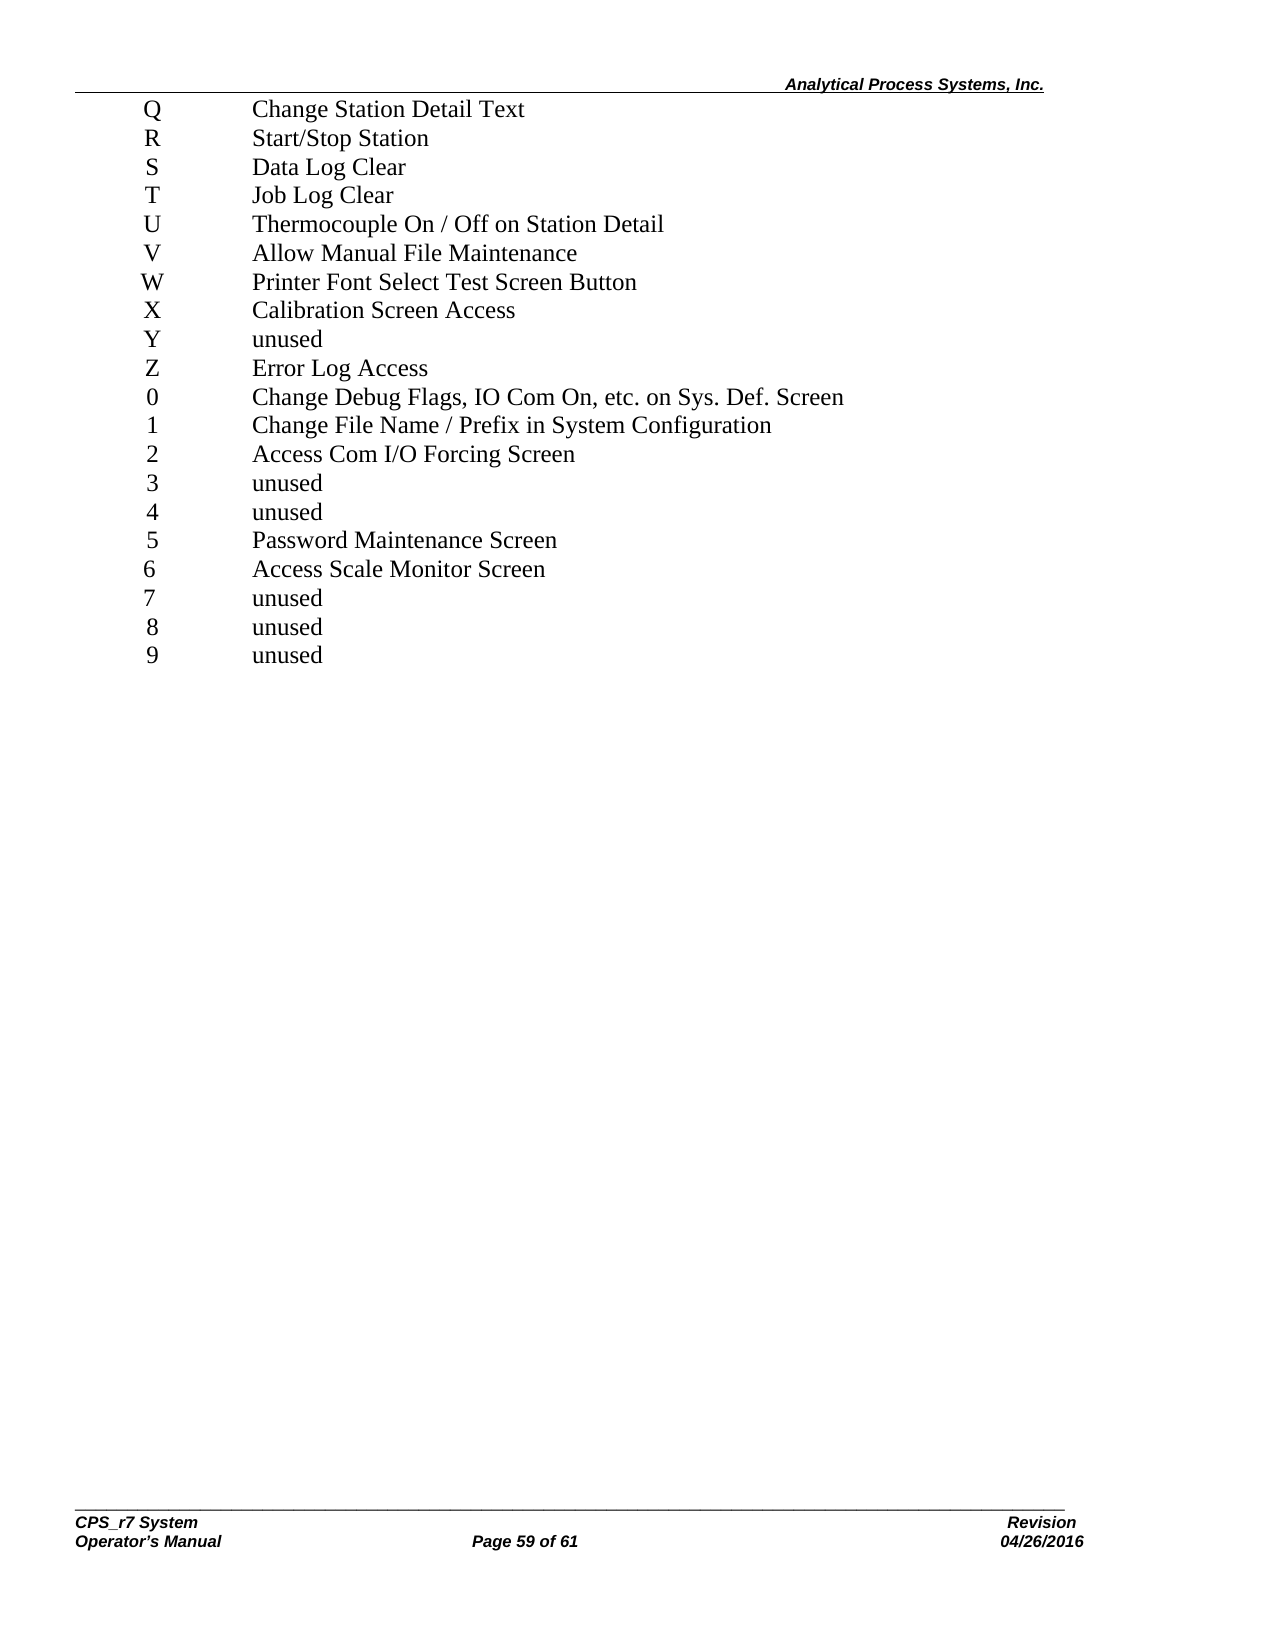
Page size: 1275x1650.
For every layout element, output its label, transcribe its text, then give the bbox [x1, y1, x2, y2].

table_cell 5 [64, 525, 234, 554]
table_cell unused [234, 324, 1003, 353]
table_cell 9 [64, 640, 234, 669]
table_cell unused [234, 468, 1003, 497]
table_cell W [64, 267, 234, 295]
table_cell unused [234, 612, 1003, 640]
table_cell unused [234, 640, 1003, 669]
table_cell X [64, 295, 234, 324]
table_cell Calibration Screen Access [234, 295, 1003, 324]
table_cell 4 [64, 497, 234, 525]
table_cell unused [234, 583, 1003, 612]
table_cell 3 [64, 468, 234, 497]
table_cell Q [64, 94, 234, 123]
table_cell Access Scale Monitor Screen [234, 554, 1003, 583]
table_cell Change File Name / Prefix in System Configuration [234, 410, 1003, 439]
table_cell T [64, 180, 234, 209]
table_cell V [64, 238, 234, 267]
table_cell 7 [64, 583, 234, 612]
table_cell S [64, 152, 234, 180]
table_cell unused [234, 497, 1003, 525]
table_cell Allow Manual File Maintenance [234, 238, 1003, 267]
table_cell Job Log Clear [234, 180, 1003, 209]
table_cell Access Com I/O Forcing Screen [234, 439, 1003, 468]
table_cell Password Maintenance Screen [234, 525, 1003, 554]
table_cell Y [64, 324, 234, 353]
table_cell 2 [64, 439, 234, 468]
table_cell 8 [64, 612, 234, 640]
table_cell 0 [64, 382, 234, 410]
table_cell Thermocouple On / Off on Station Detail [234, 209, 1003, 238]
table_cell Change Debug Flags, IO Com On, etc. on Sys. Def. Screen [234, 382, 1003, 410]
table_cell 6 [64, 554, 234, 583]
table_cell Z [64, 353, 234, 382]
table_cell R [64, 123, 234, 152]
table_cell Error Log Access [234, 353, 1003, 382]
table_cell Printer Font Select Test Screen Button [234, 267, 1003, 295]
table_cell Change Station Detail Text [234, 94, 1003, 123]
table_cell 1 [64, 410, 234, 439]
table_cell Data Log Clear [234, 152, 1003, 180]
table_cell Start/Stop Station [234, 123, 1003, 152]
table_cell U [64, 209, 234, 238]
